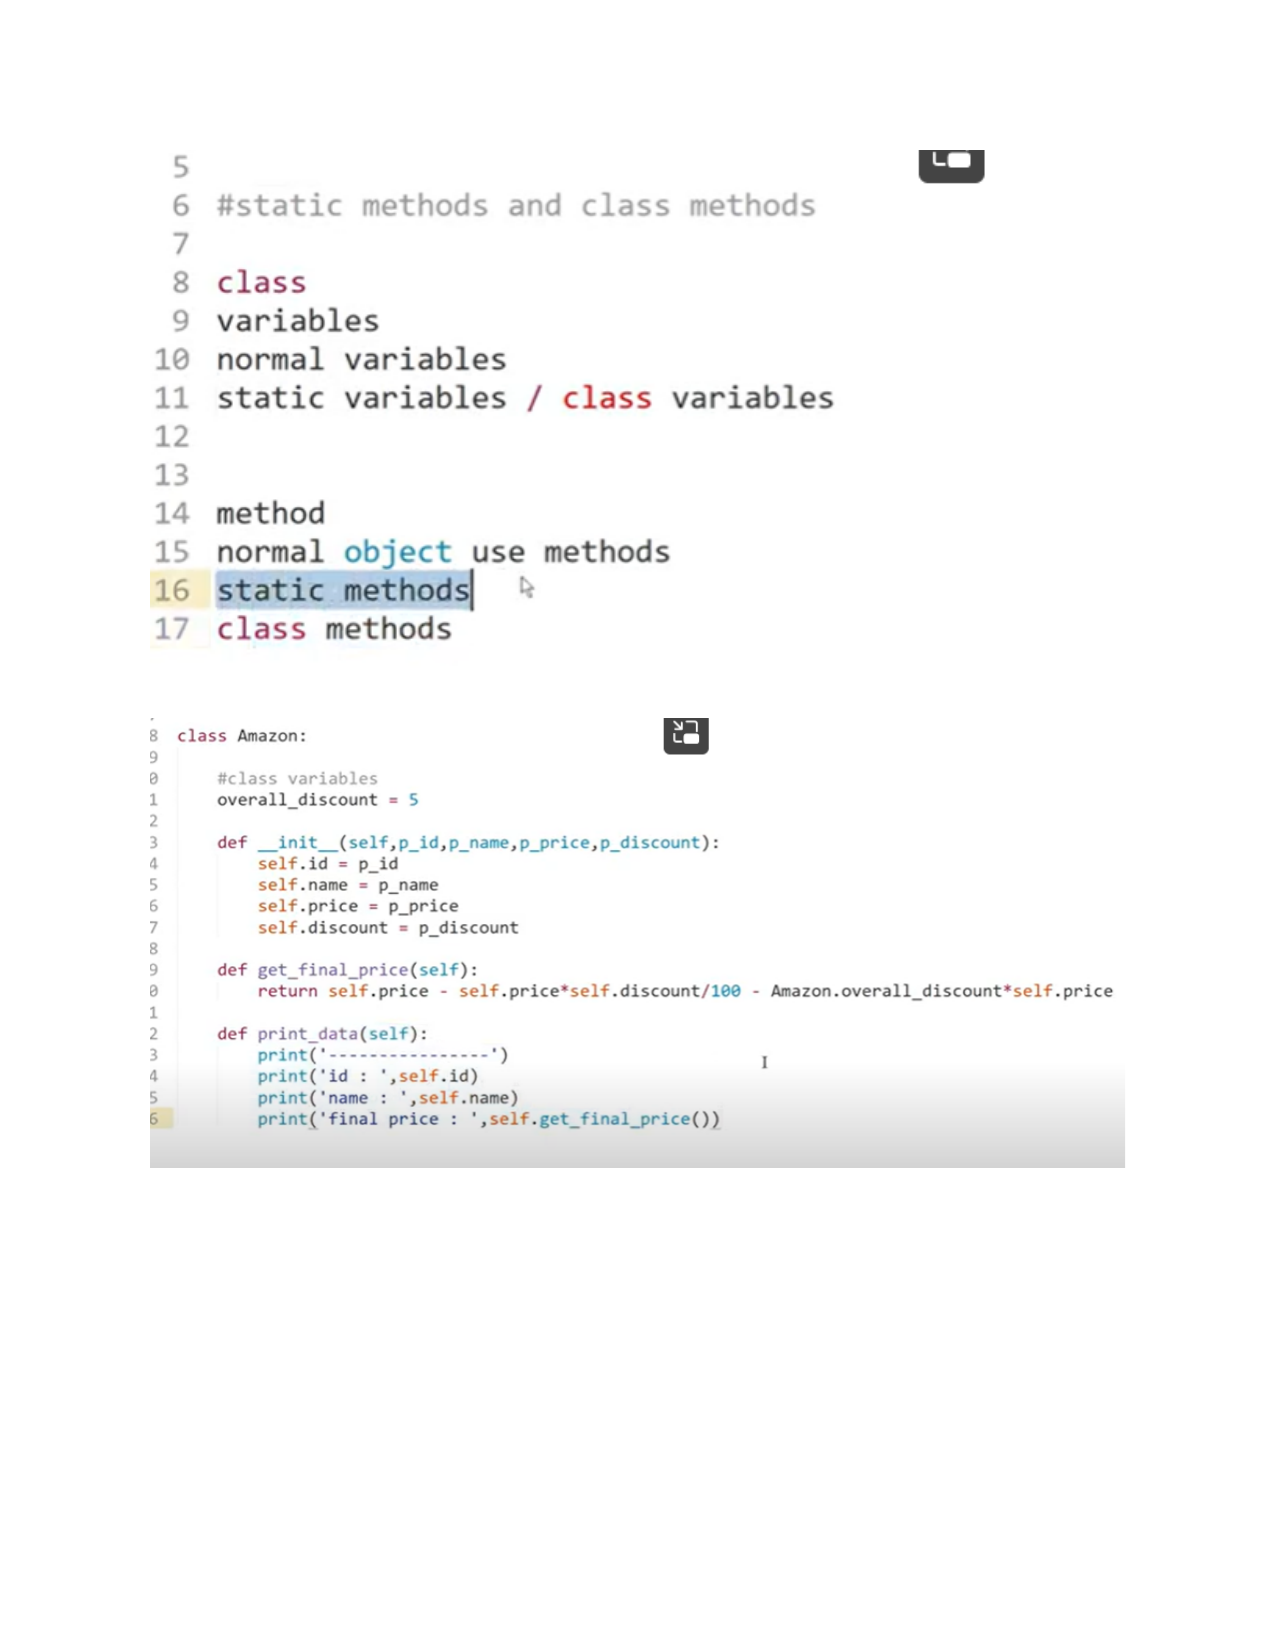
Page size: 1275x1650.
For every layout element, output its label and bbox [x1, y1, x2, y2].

picture [150, 150, 1088, 700]
picture [150, 718, 1125, 1168]
